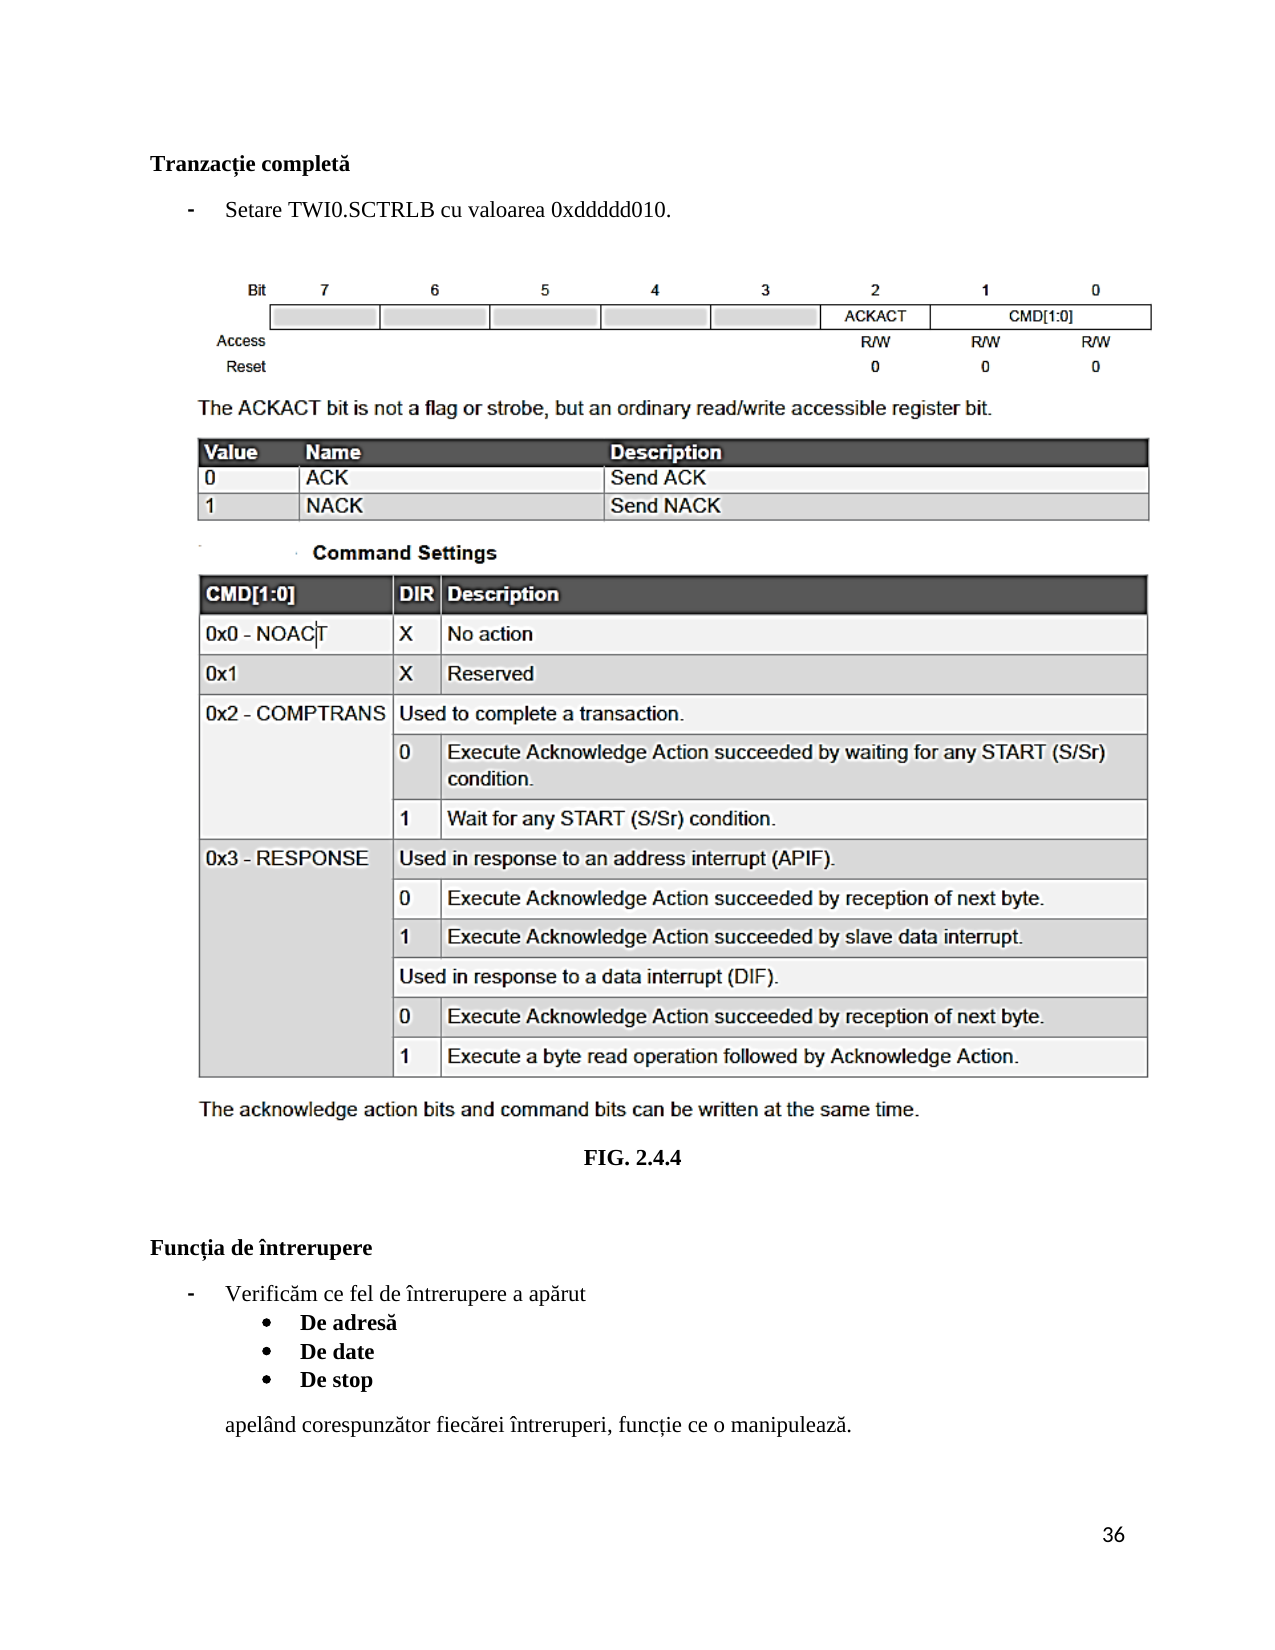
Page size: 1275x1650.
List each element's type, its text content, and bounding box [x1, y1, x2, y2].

list Verificăm ce fel de întrerupere a apărut [187, 1279, 1125, 1307]
list Setare TWI0.SCTRLB cu valoarea 0xddddd010. [187, 195, 1125, 223]
text Funcția de întrerupere [150, 1234, 1125, 1260]
list De stop [262, 1366, 1125, 1392]
text apelând corespunzător fiecărei întreruperi, funcție ce o manipulează. [225, 1411, 1125, 1438]
text Tranzacție completă [150, 150, 1125, 176]
list De date [262, 1338, 1125, 1364]
list De adresă [262, 1309, 1125, 1336]
picture [187, 266, 1163, 1123]
